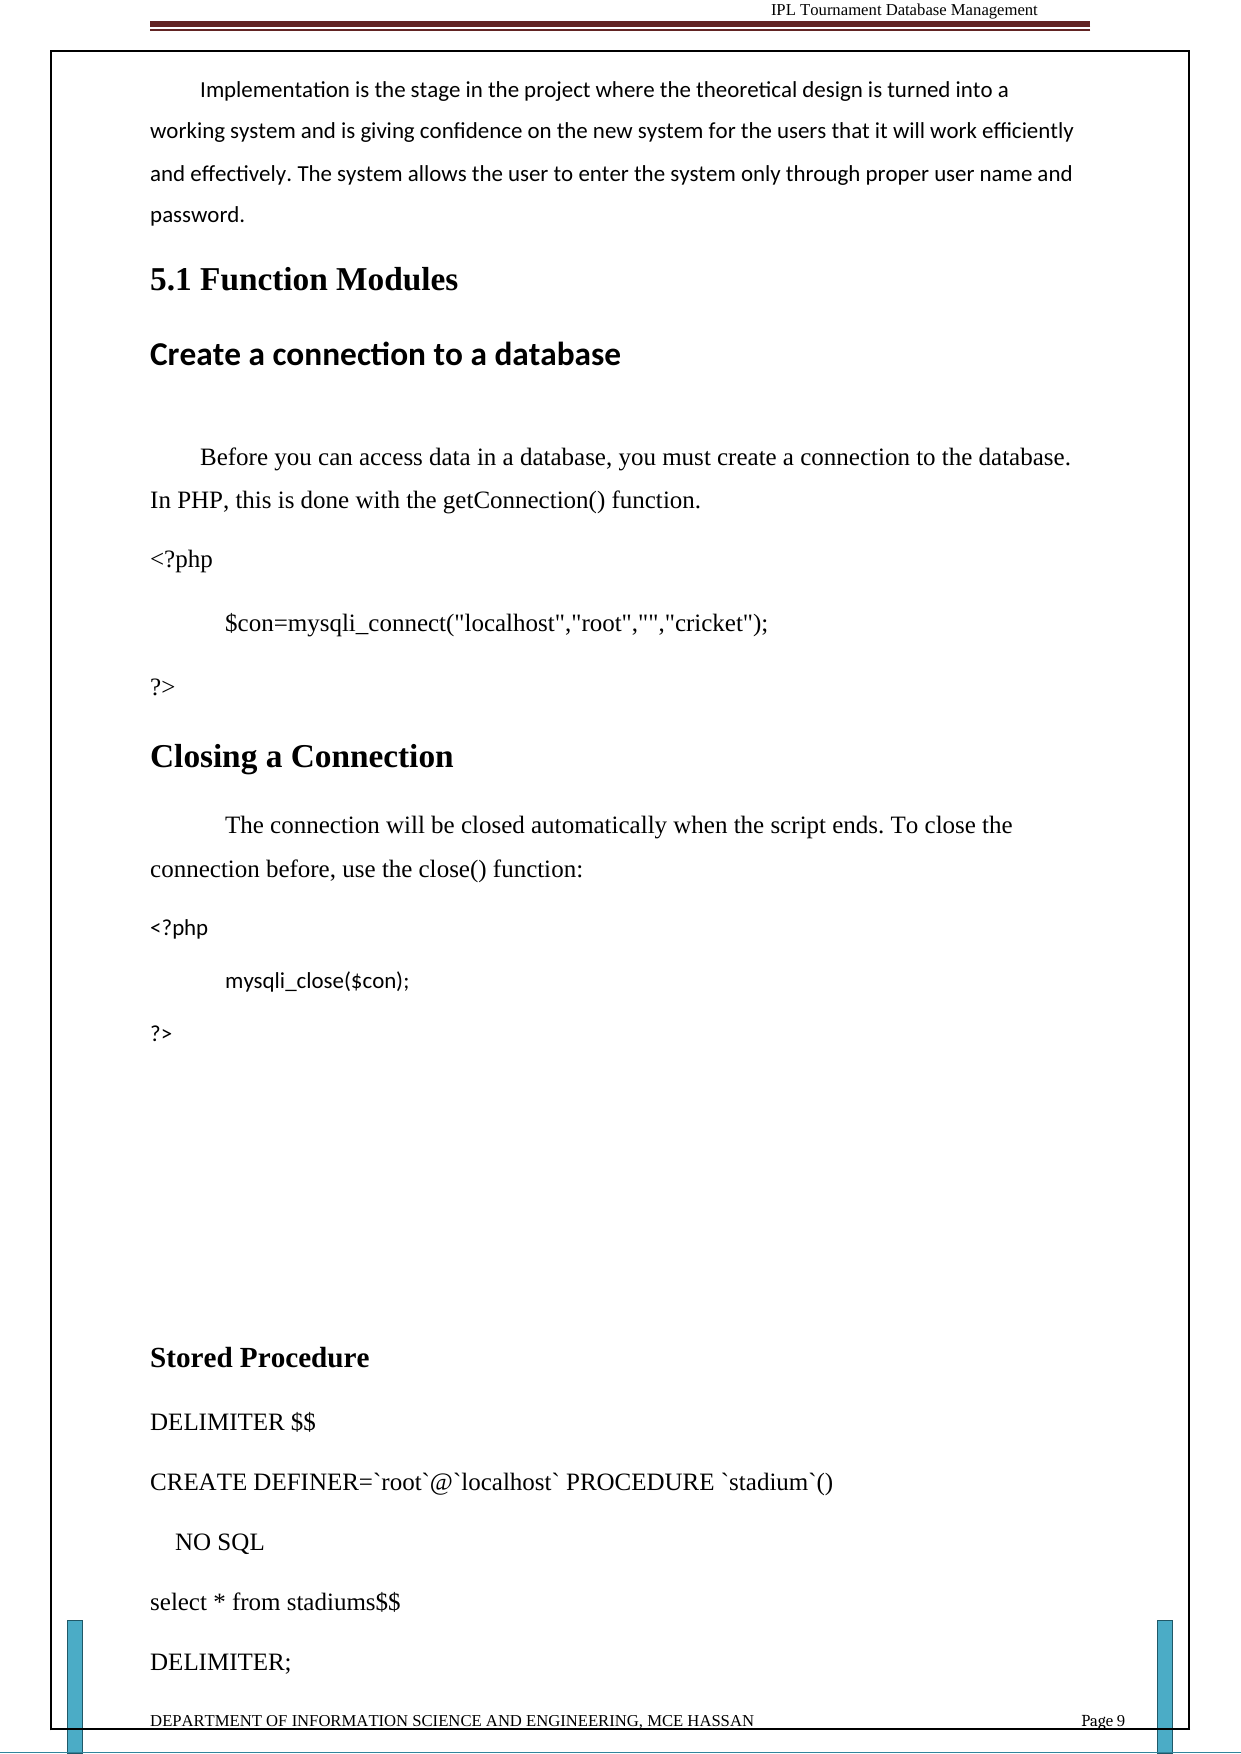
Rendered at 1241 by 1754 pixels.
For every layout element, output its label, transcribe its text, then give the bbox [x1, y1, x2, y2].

text select * from stadiums$$ [150, 1587, 1090, 1616]
text Implementation is the stage in the project where the theoretical design is turned into a working system and is giving confidence on the new system for the users that it will work efficiently and effectively. The system allows the user to enter the system only through proper user name and password. [150, 75, 1090, 229]
text <?php [150, 913, 1090, 941]
text NO SQL [150, 1527, 1090, 1556]
text DELIMITER $$ [150, 1407, 1090, 1436]
text DELIMITER; [150, 1647, 1090, 1675]
text ?> [150, 672, 1090, 701]
text ?> [150, 1019, 1090, 1047]
text Create a connection to a database [150, 333, 1090, 374]
text Stored Procedure [150, 1340, 1090, 1374]
text The connection will be closed automatically when the script ends. To close the connection before, use the close() function: [150, 811, 1090, 882]
text 5.1 Function Modules [150, 259, 1090, 298]
list Before you can access data in a database, you must create a connection to the database. In PHP, this is done with the getConnection() function. [150, 442, 1090, 513]
text mysqli_close($con); [150, 966, 1090, 994]
text CREATE DEFINER=`root`@`localhost` PROCEDURE `stadium`() [150, 1467, 1090, 1496]
text <?php [150, 544, 1090, 573]
text Closing a Connection [150, 736, 1090, 775]
text $con=mysqli_connect("localhost","root","","cricket"); [150, 608, 1090, 637]
